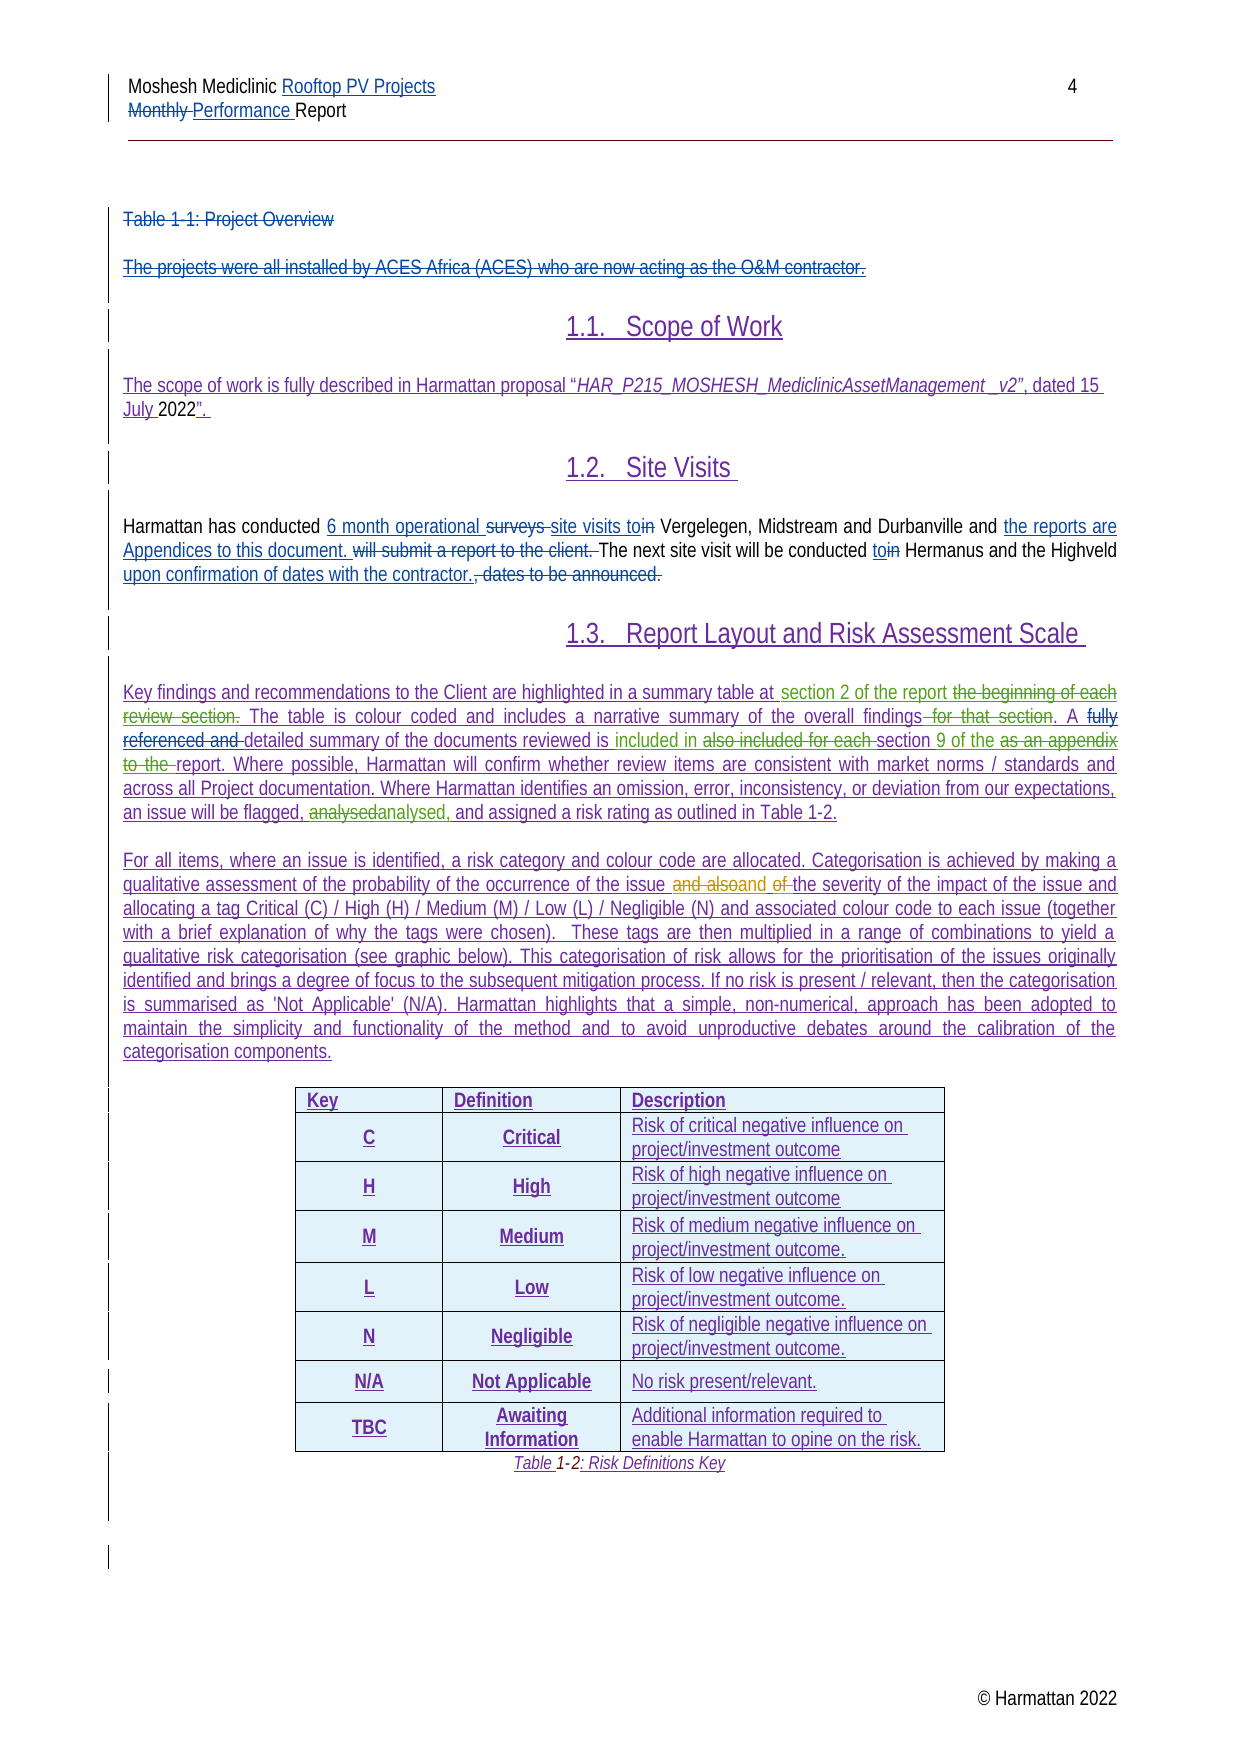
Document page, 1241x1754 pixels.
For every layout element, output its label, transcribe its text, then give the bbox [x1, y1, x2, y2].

text 12 [123, 750, 1117, 773]
text 12 [123, 774, 1117, 824]
text - [123, 1452, 1117, 1473]
text 2022 [123, 372, 1117, 420]
text 12 [123, 680, 1117, 725]
text 12 [123, 726, 1117, 749]
text Harmattan has conducted Vergelegen, Midstream and Durbanville and The next site visit will be conducted Hermanus and the Highveld [123, 514, 1117, 586]
